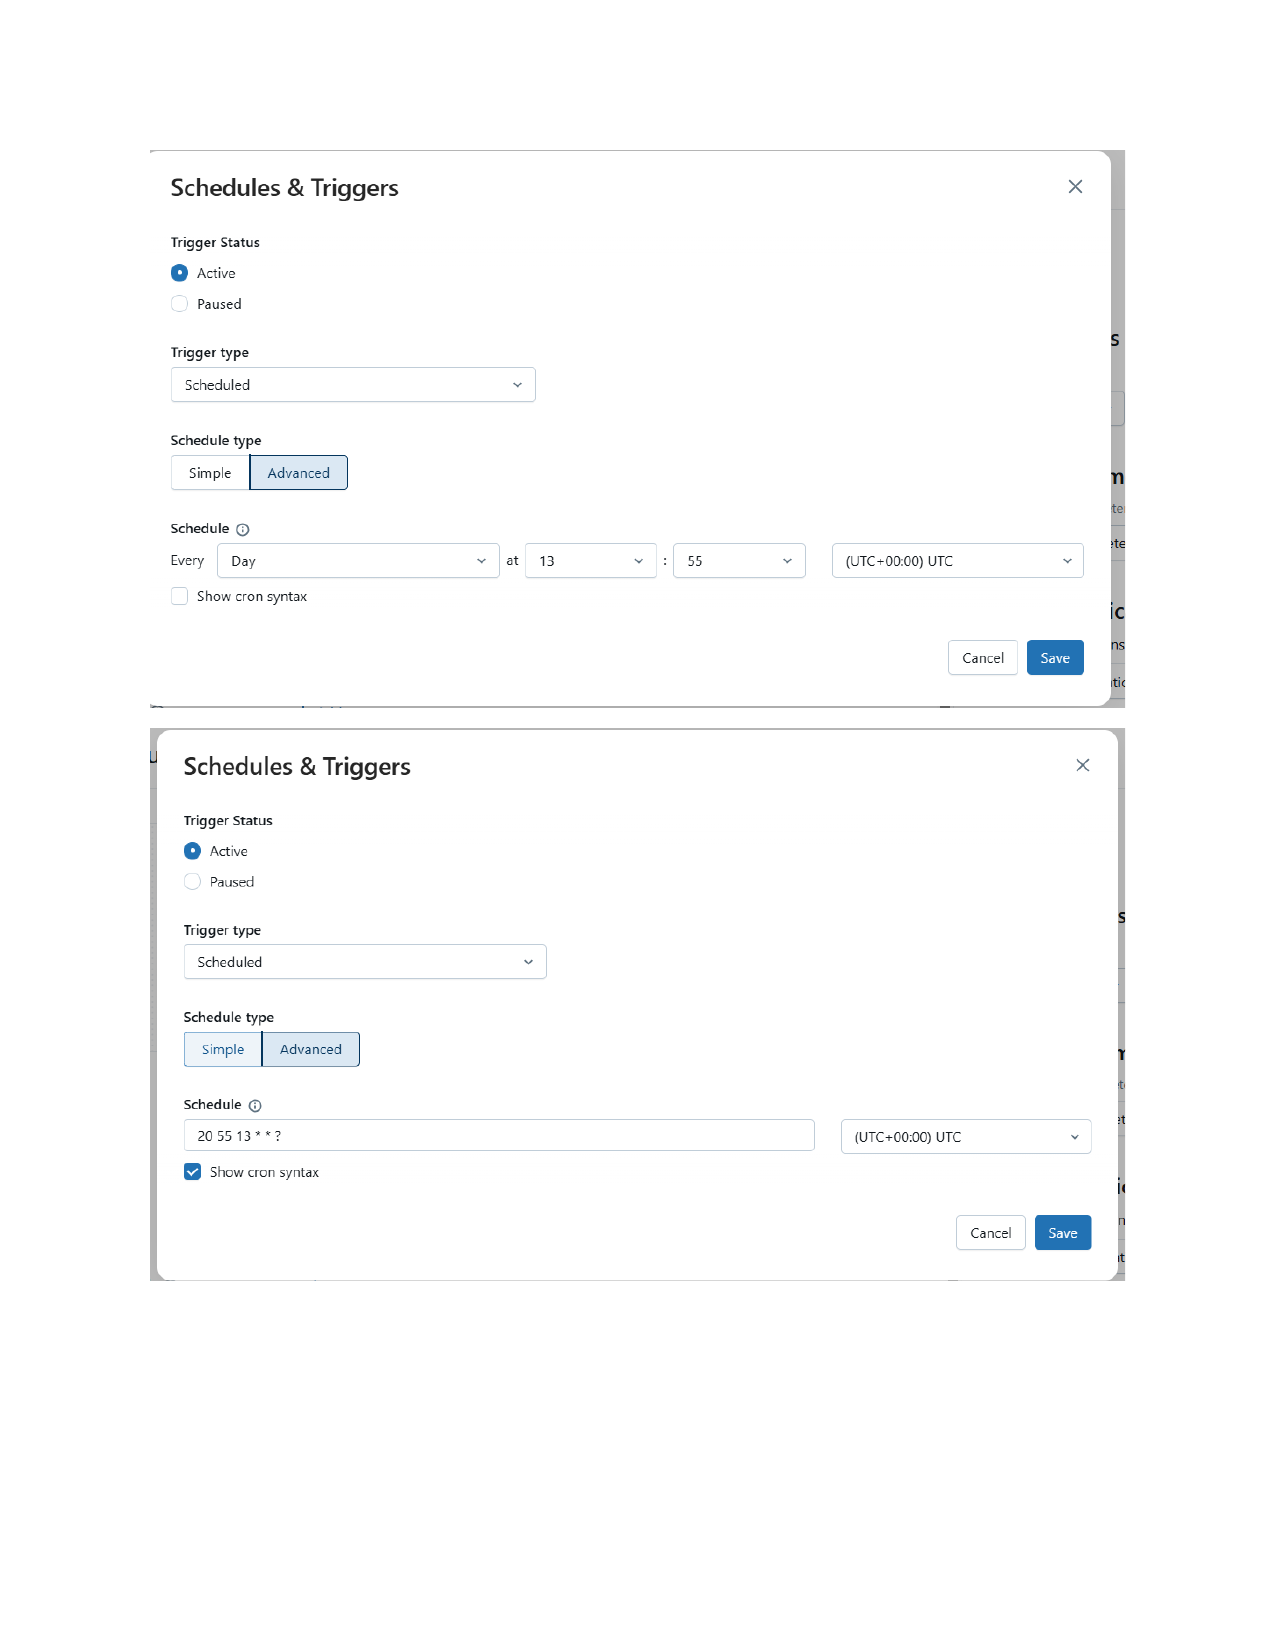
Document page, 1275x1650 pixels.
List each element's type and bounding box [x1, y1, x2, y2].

picture [150, 150, 1125, 708]
picture [150, 728, 1125, 1281]
